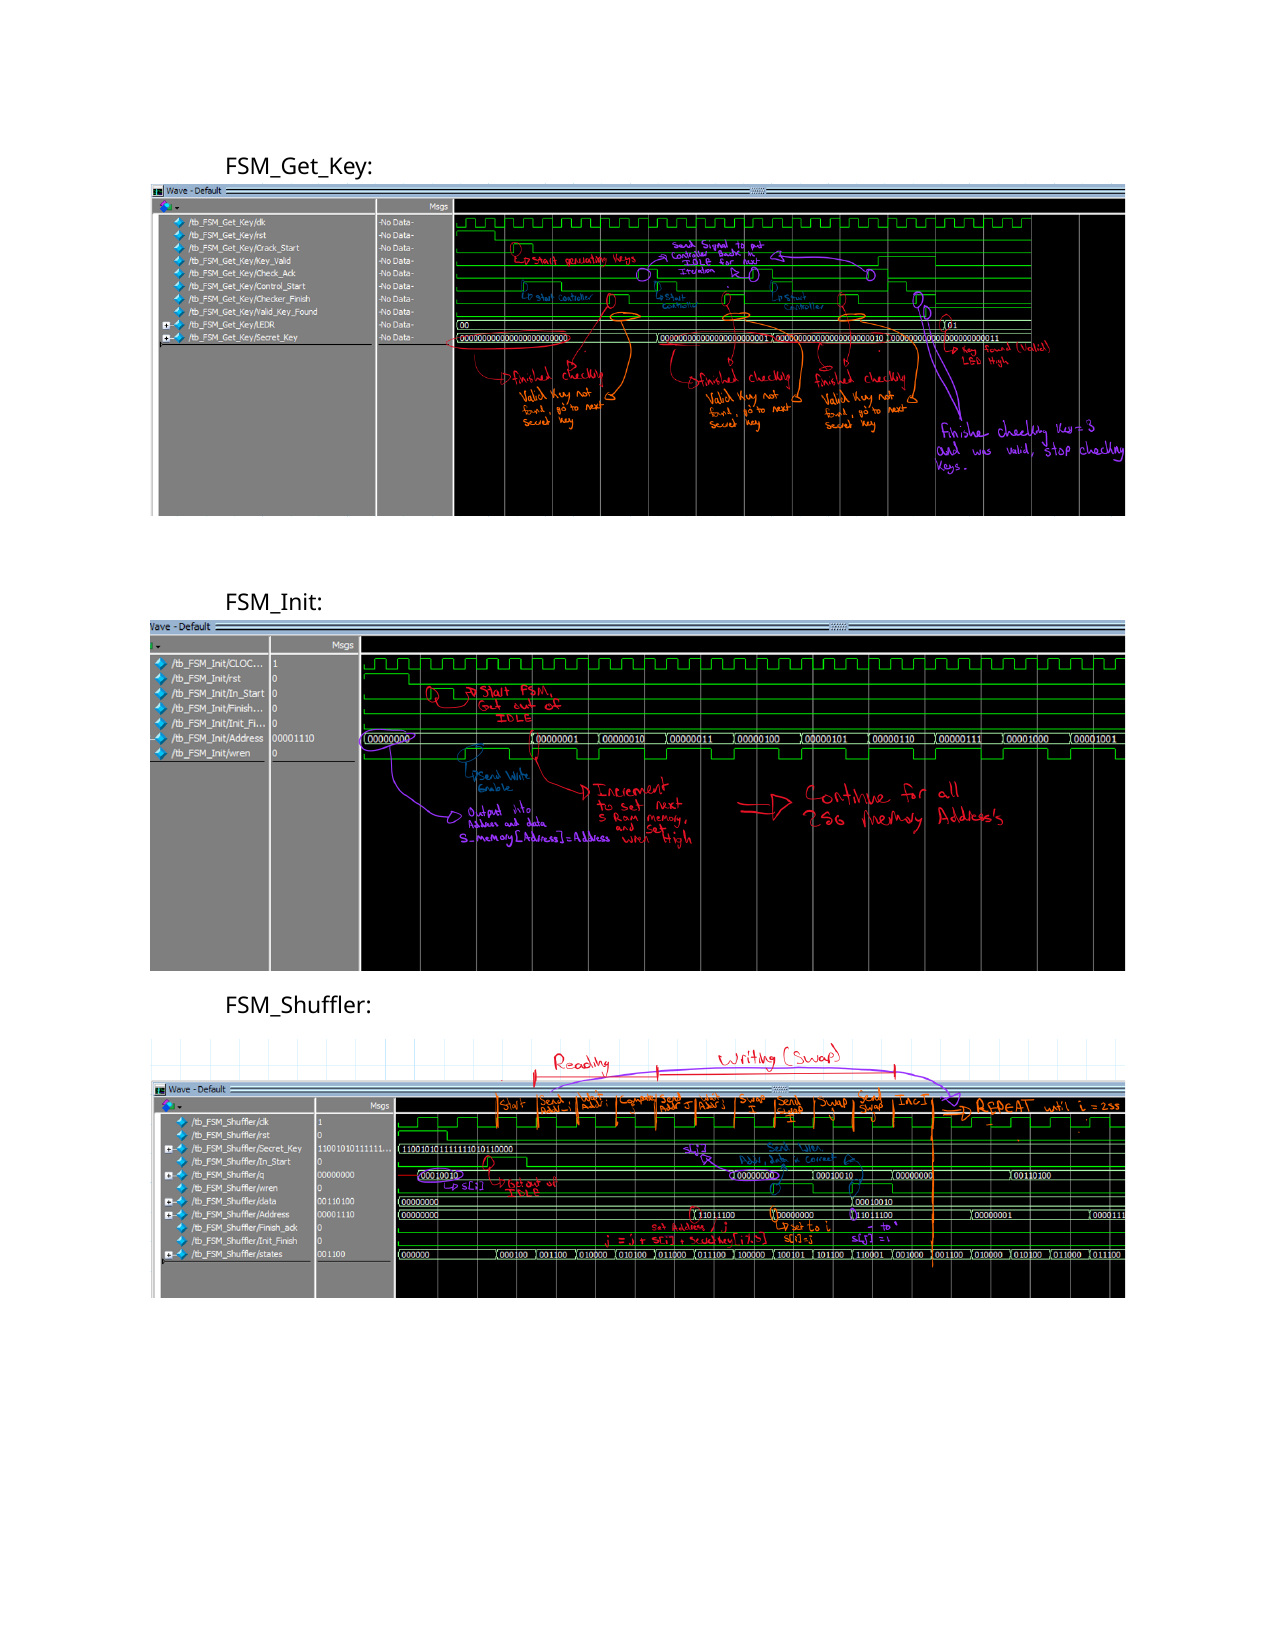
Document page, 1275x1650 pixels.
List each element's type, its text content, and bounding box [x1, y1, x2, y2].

picture [150, 1039, 1125, 1298]
picture [150, 620, 1125, 971]
text FSM_Shuffler: [150, 989, 1125, 1021]
text FSM_Get_Key: [150, 150, 1125, 183]
text FSM_Init: [150, 586, 1125, 620]
picture [150, 183, 1125, 517]
